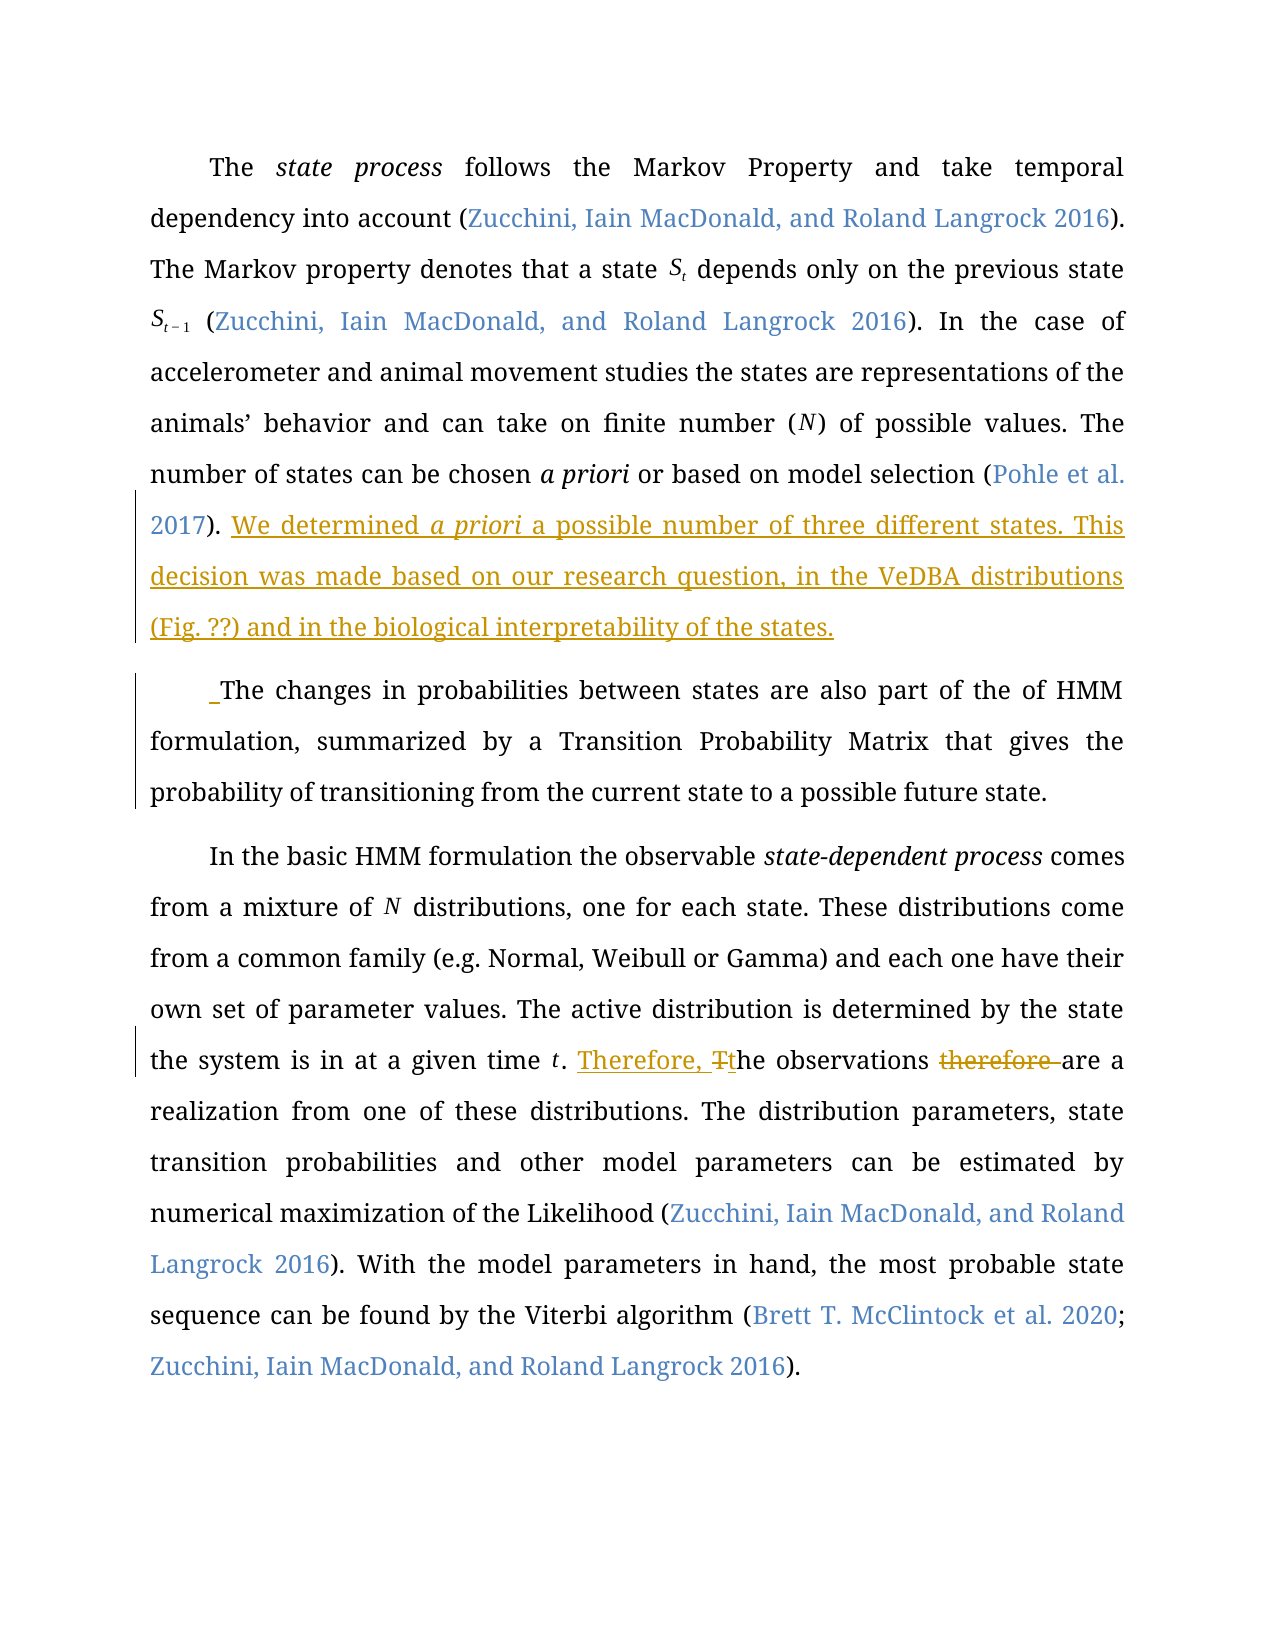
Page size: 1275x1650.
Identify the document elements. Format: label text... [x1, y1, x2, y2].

text In the basic HMM formulation the observable state-dependent process comes from a mixture of distributions, one for each state. These distributions come from a common family (e.g. Normal, Weibull or Gamma) and each one have their own set of parameter values. The active distribution is determined by the state the system is in at a given time . he observations are a realization from one of these distributions. The distribution parameters, state transition probabilities and other model parameters can be estimated by numerical maximization of the Likelihood (Zucchini, Iain MacDonald, and Roland Langrock 2016). With the model parameters in hand, the most probable state sequence can be found by the Viterbi algorithm (Brett T. McClintock et al. 2020; Zucchini, Iain MacDonald, and Roland Langrock 2016). [150, 838, 1125, 1383]
text The state process follows the Markov Property and take temporal dependency into account (Zucchini, Iain MacDonald, and Roland Langrock 2016). The Markov property denotes that a state depends only on the previous state (Zucchini, Iain MacDonald, and Roland Langrock 2016). In the case of accelerometer and animal movement studies the states are representations of the animals’ behavior and can take on finite number () of possible values. The number of states can be chosen a priori or based on model selection (Pohle et al. 2017). [150, 150, 1125, 643]
text The changes in probabilities between states are also part of the of HMM formulation, summarized by a Transition Probability Matrix that gives the probability of transitioning from the current state to a possible future state. [150, 673, 1125, 809]
